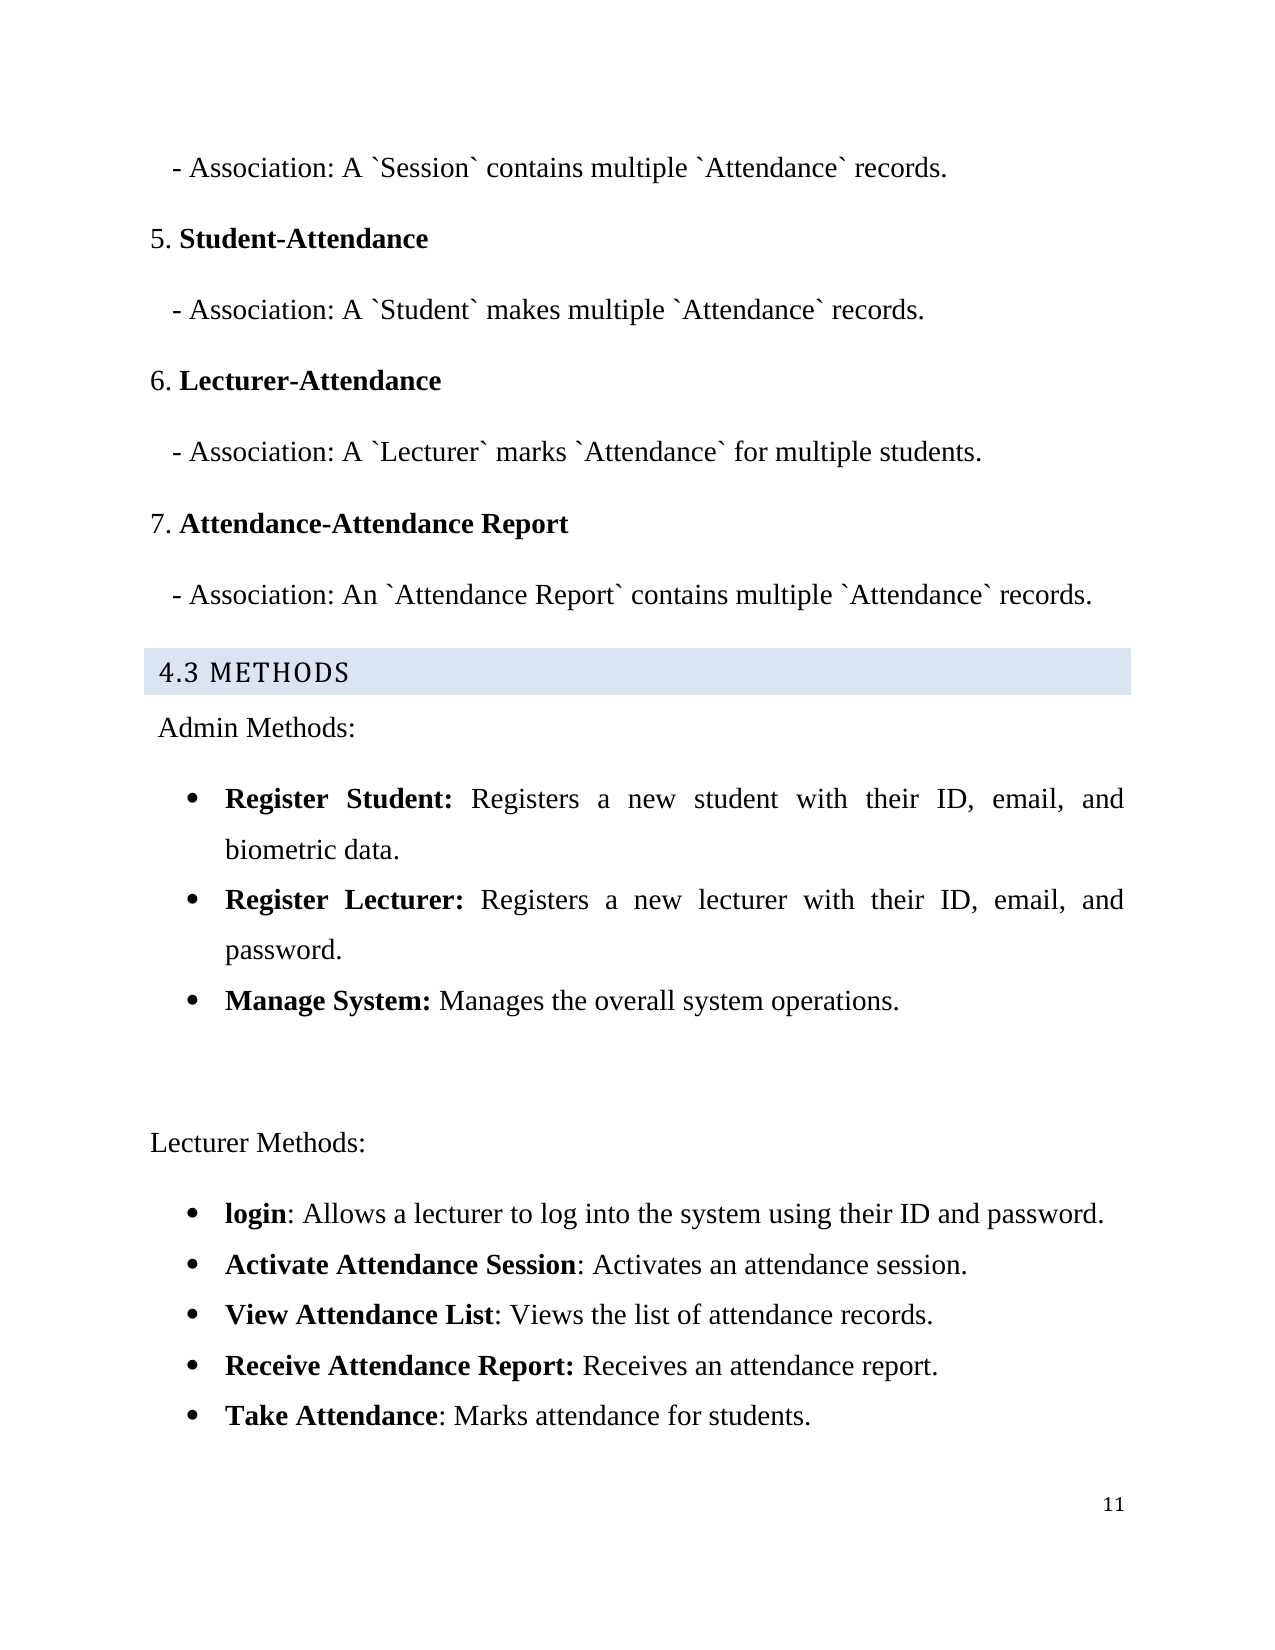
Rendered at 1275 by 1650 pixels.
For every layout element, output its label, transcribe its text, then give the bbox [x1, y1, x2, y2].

list Register Student: Registers a new student with their ID, email, and biometric data. [187, 781, 1125, 865]
list Take Attendance: Marks attendance for students. [187, 1398, 1125, 1432]
list login: Allows a lecturer to log into the system using their ID and password. [187, 1196, 1125, 1230]
text Lecturer Methods: [150, 1125, 1125, 1159]
text - Association: A `Student` makes multiple `Attendance` records. [150, 292, 1125, 326]
text - Association: A `Session` contains multiple `Attendance` records. [150, 150, 1125, 183]
list Manage System: Manages the overall system operations. [187, 983, 1125, 1016]
text - Association: A `Lecturer` marks `Attendance` for multiple students. [150, 434, 1125, 468]
list Register Lecturer: Registers a new lecturer with their ID, email, and password. [187, 882, 1125, 966]
list Receive Attendance Report: Receives an attendance report. [187, 1348, 1125, 1381]
list Activate Attendance Session: Activates an attendance session. [187, 1247, 1125, 1280]
text 5. Student-Attendance [150, 221, 1125, 255]
text 6. Lecturer-Attendance [150, 363, 1125, 397]
text - Association: An `Attendance Report` contains multiple `Attendance` records. [150, 577, 1125, 610]
subtitle 4.3 Methods [150, 654, 1125, 688]
list View Attendance List: Views the list of attendance records. [187, 1297, 1125, 1331]
text 7. Attendance-Attendance Report [150, 506, 1125, 539]
text Admin Methods: [150, 710, 1125, 744]
